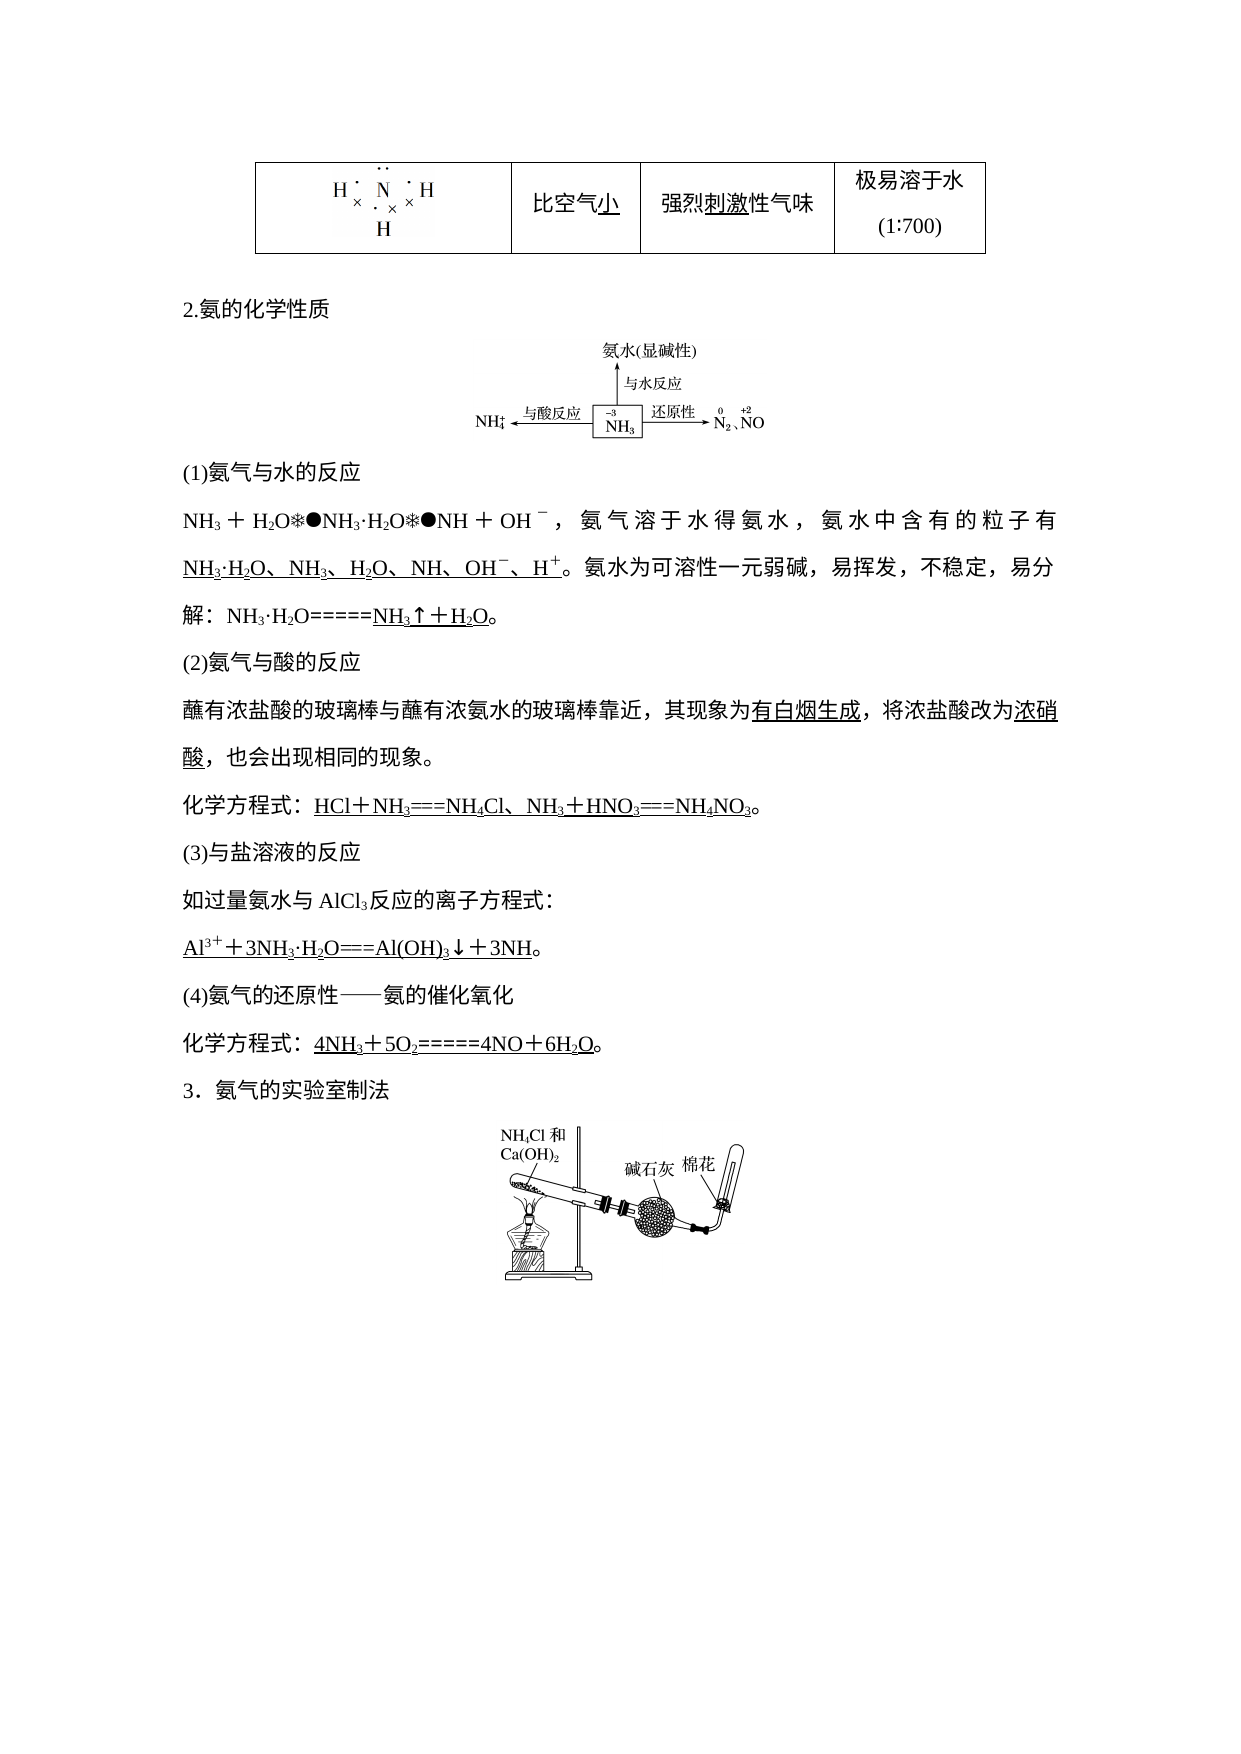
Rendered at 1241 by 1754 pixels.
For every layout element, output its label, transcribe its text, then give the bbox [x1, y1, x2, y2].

table_cell 比空气小 [512, 163, 640, 253]
text (3)与盐溶液的反应 [183, 835, 1058, 867]
picture [473, 339, 767, 441]
table_cell 强烈刺激性气味 [641, 163, 834, 253]
text 蘸有浓盐酸的玻璃棒与蘸有浓氨水的玻璃棒靠近，其现象为有白烟生成，将浓盐酸改为浓硝酸，也会出现相同的现象。 [183, 693, 1058, 772]
text (4)氨气的还原性——氨的催化氧化 [183, 978, 1058, 1010]
text (1)氨气与水的反应 [183, 455, 1058, 487]
text 化学方程式：HCl＋NH3===NH4Cl、NH3＋HNO3===NH4NO3。 [183, 788, 1058, 819]
text (2)氨气与酸的反应 [183, 645, 1058, 677]
text 如过量氨水与AlCl3反应的离子方程式： [183, 883, 1058, 914]
text Al3＋＋3NH3·H2O===Al(OH)3↓＋3NH。 [183, 930, 1058, 962]
table_cell 极易溶于水 (1∶700) [835, 163, 985, 253]
picture [496, 1120, 745, 1285]
text 化学方程式：4NH3＋5O24NO＋6H2O。 [183, 1026, 1058, 1057]
picture [332, 166, 435, 237]
text NH3＋H2ONH3·H2ONH＋OH－，氨气溶于水得氨水，氨水中含有的粒子有NH3·H2O、NH3、H2O、NH、OH－、H＋。氨水为可溶性一元弱碱，易挥发，不稳定，易分解：NH3·H2ONH3↑＋H2O。 [183, 503, 1058, 629]
text 2.氨的化学性质 [183, 292, 1058, 323]
text 3．氨气的实验室制法 [183, 1073, 1058, 1105]
table_cell [256, 163, 511, 253]
